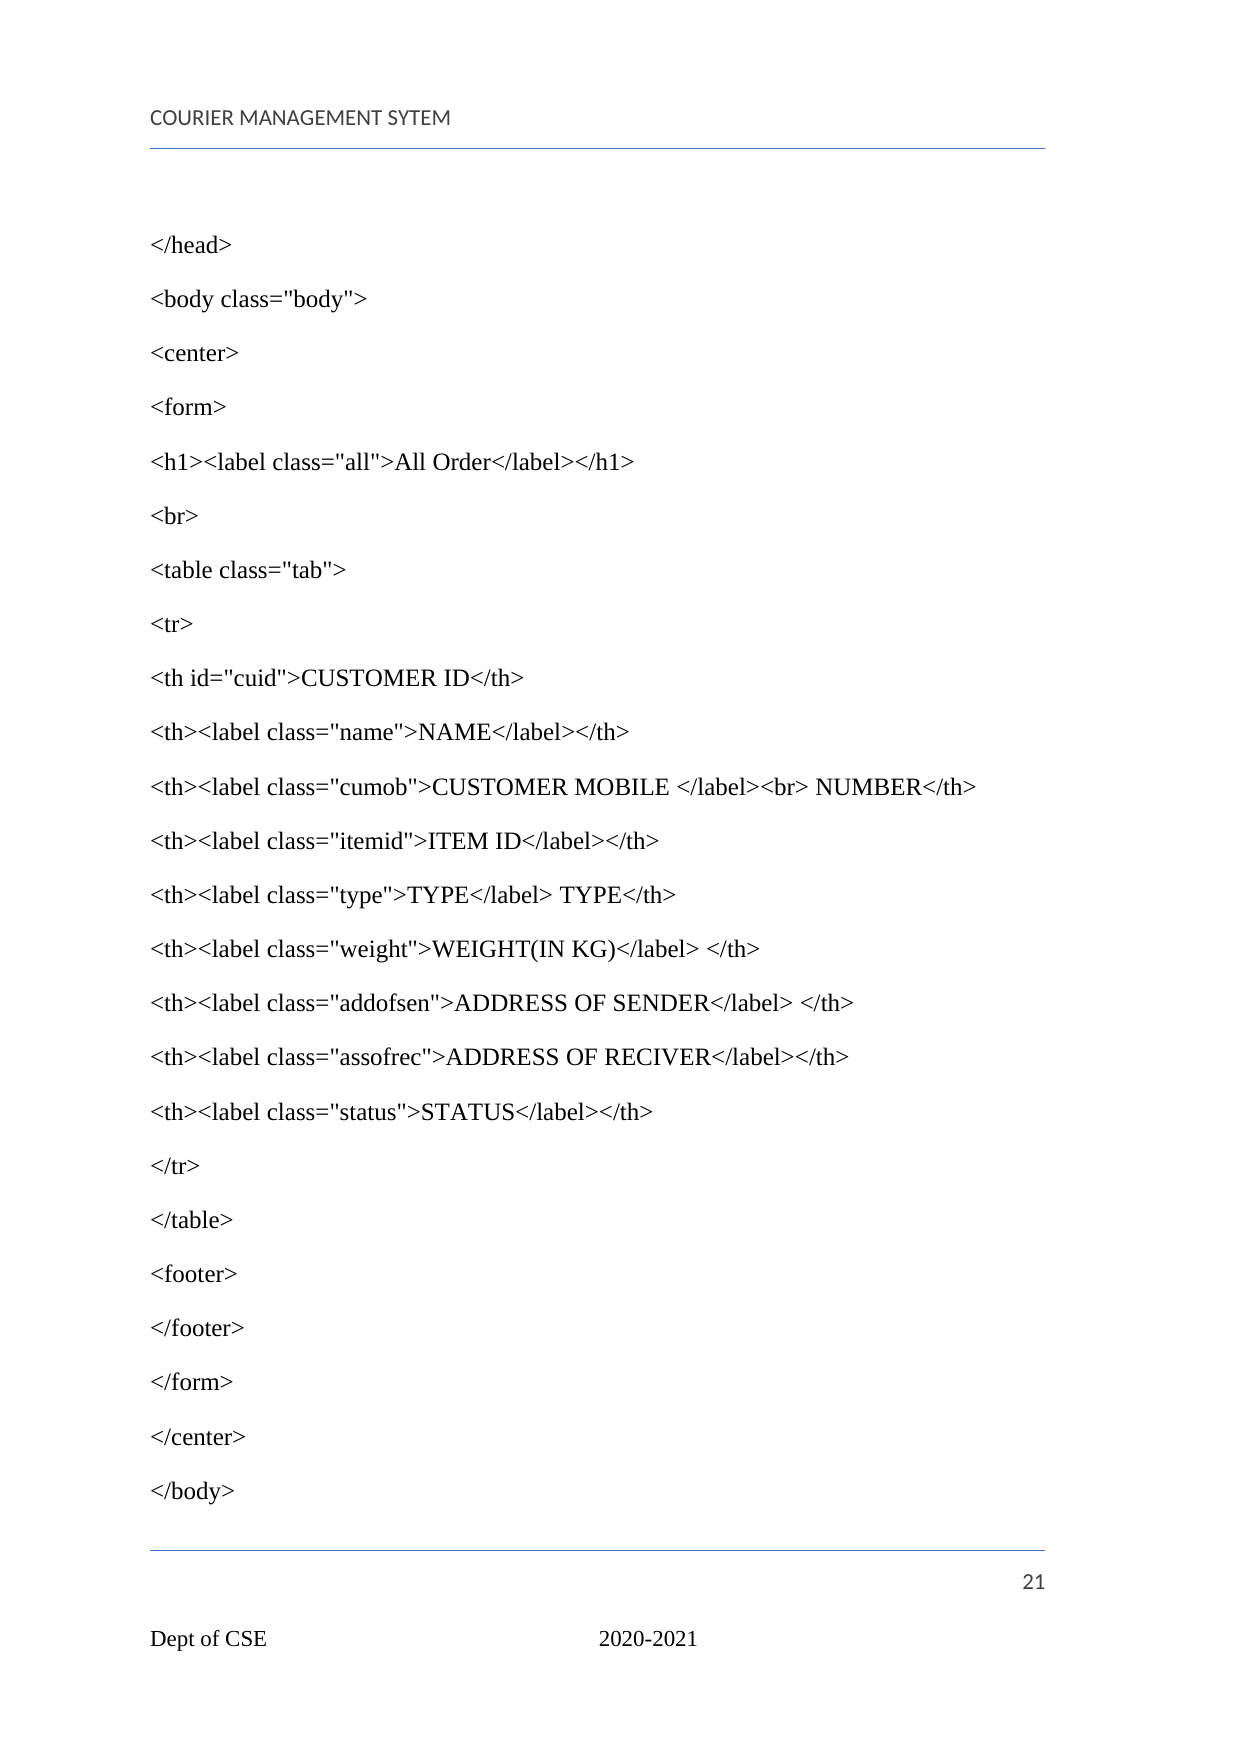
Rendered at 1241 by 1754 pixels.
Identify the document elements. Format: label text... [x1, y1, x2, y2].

text </form> [150, 1371, 1045, 1396]
text <th><label class="assofrec">ADDRESS OF RECIVER</label></th> [150, 1046, 1045, 1071]
text <th><label class="status">STATUS</label></th> [150, 1100, 1045, 1125]
text <tr> [150, 612, 1045, 637]
text <table class="tab"> [150, 558, 1045, 583]
text </head> [150, 233, 1045, 258]
text <center> [150, 342, 1045, 367]
text </footer> [150, 1317, 1045, 1342]
text <br> [150, 504, 1045, 529]
text <th><label class="weight">WEIGHT(IN KG)</label> </th> [150, 937, 1045, 962]
text </table> [150, 1208, 1045, 1233]
text <th><label class="type">TYPE</label> TYPE</th> [150, 883, 1045, 908]
text <th><label class="itemid">ITEM ID</label></th> [150, 829, 1045, 854]
text <th id="cuid">CUSTOMER ID</th> [150, 667, 1045, 692]
text <h1><label class="all">All Order</label></h1> [150, 450, 1045, 475]
text </center> [150, 1425, 1045, 1450]
text <footer> [150, 1262, 1045, 1287]
text <body class="body"> [150, 287, 1045, 312]
text <form> [150, 396, 1045, 421]
text <th><label class="addofsen">ADDRESS OF SENDER</label> </th> [150, 992, 1045, 1017]
text <th><label class="cumob">CUSTOMER MOBILE </label><br> NUMBER</th> [150, 775, 1045, 800]
text <th><label class="name">NAME</label></th> [150, 721, 1045, 746]
text </body> [150, 1479, 1045, 1504]
text </tr> [150, 1154, 1045, 1179]
